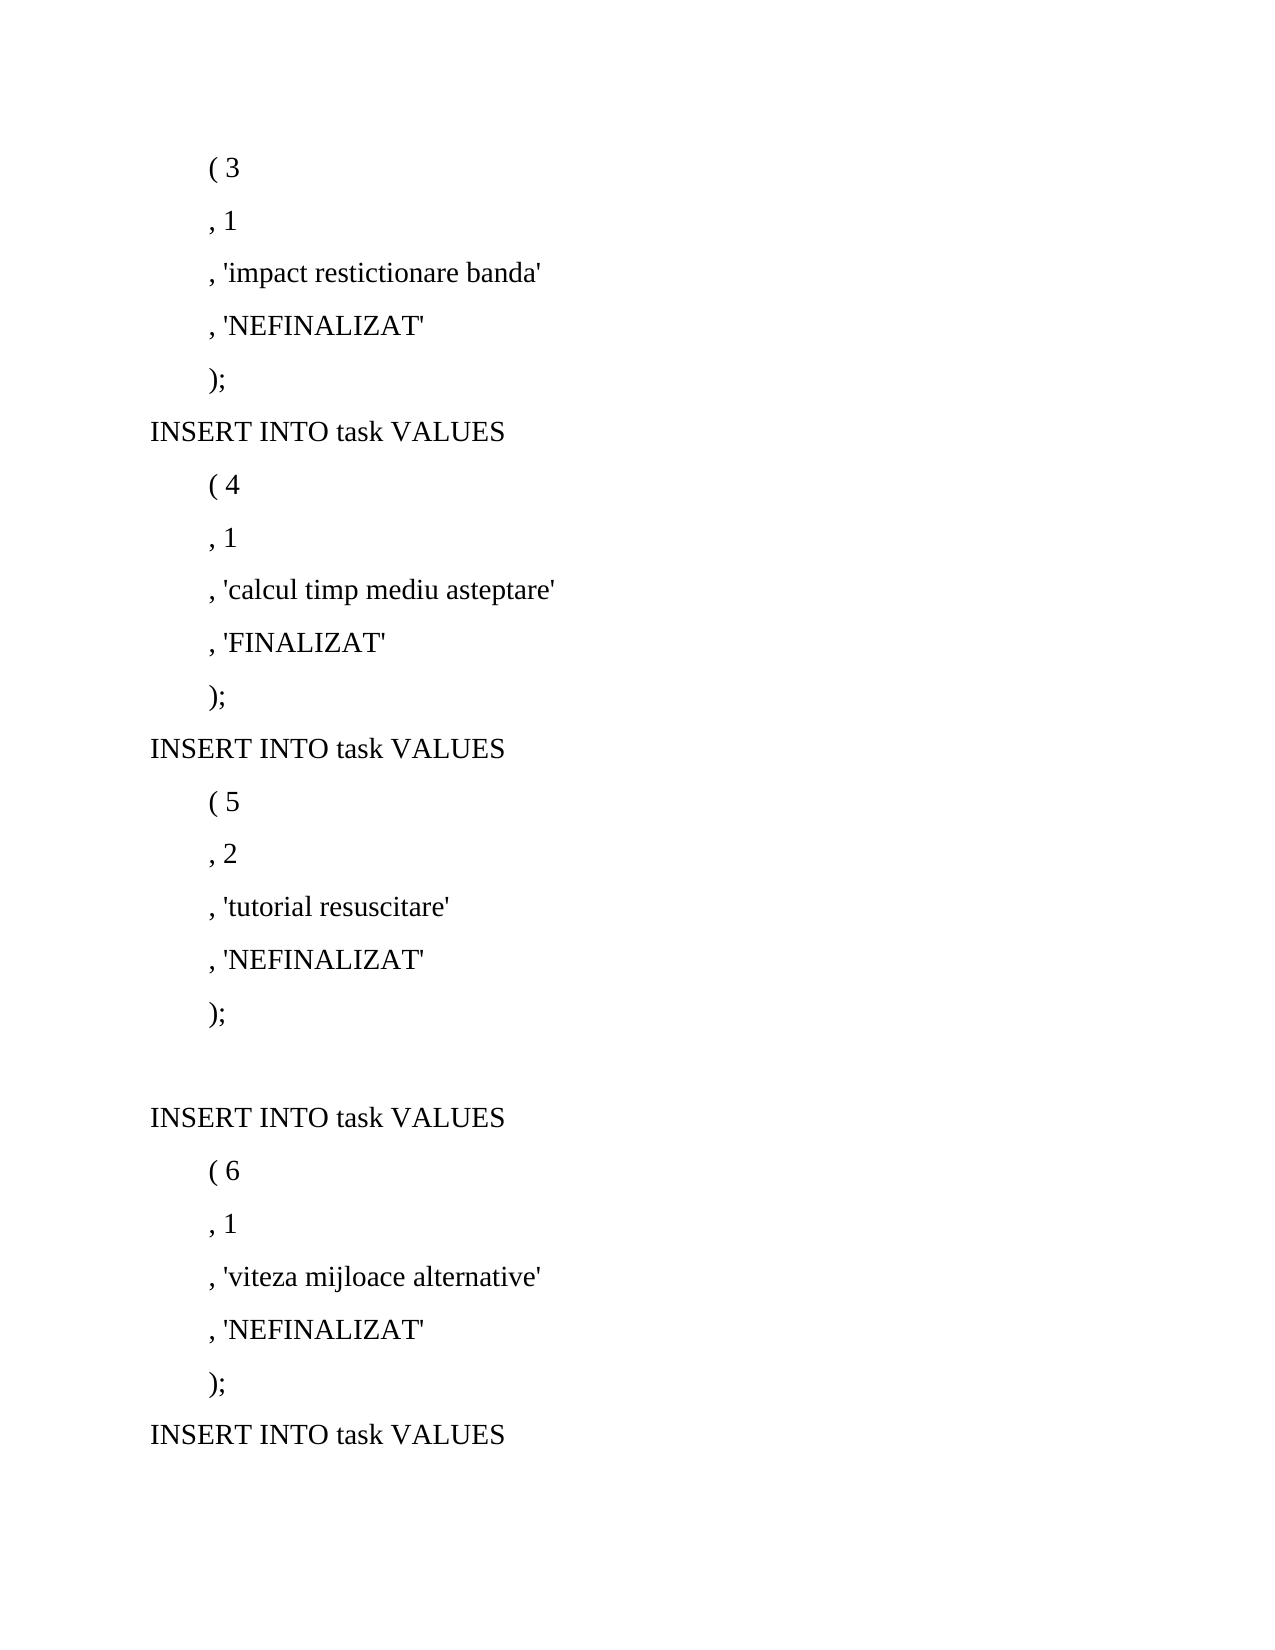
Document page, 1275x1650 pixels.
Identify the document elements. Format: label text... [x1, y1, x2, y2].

text , 'FINALIZAT' [150, 625, 1125, 659]
text , 1 [150, 520, 1125, 553]
text ( 6 [150, 1153, 1125, 1187]
text , 'tutorial resuscitare' [150, 889, 1125, 923]
text ); [150, 1365, 1125, 1398]
text ); [150, 678, 1125, 712]
text INSERT INTO task VALUES [150, 1417, 1125, 1451]
text , 'impact restictionare banda' [150, 256, 1125, 289]
text INSERT INTO task VALUES [150, 731, 1125, 764]
text ); [150, 995, 1125, 1028]
text ( 3 [150, 150, 1125, 183]
text ( 5 [150, 784, 1125, 817]
text ); [150, 361, 1125, 395]
text ( 4 [150, 467, 1125, 500]
text , 1 [150, 203, 1125, 236]
text , 'NEFINALIZAT' [150, 942, 1125, 976]
text INSERT INTO task VALUES [150, 414, 1125, 448]
text , 'NEFINALIZAT' [150, 308, 1125, 342]
text INSERT INTO task VALUES [150, 1101, 1125, 1134]
text , 'viteza mijloace alternative' [150, 1259, 1125, 1293]
text , 'calcul timp mediu asteptare' [150, 572, 1125, 606]
text , 'NEFINALIZAT' [150, 1312, 1125, 1345]
text , 1 [150, 1206, 1125, 1240]
text , 2 [150, 837, 1125, 870]
